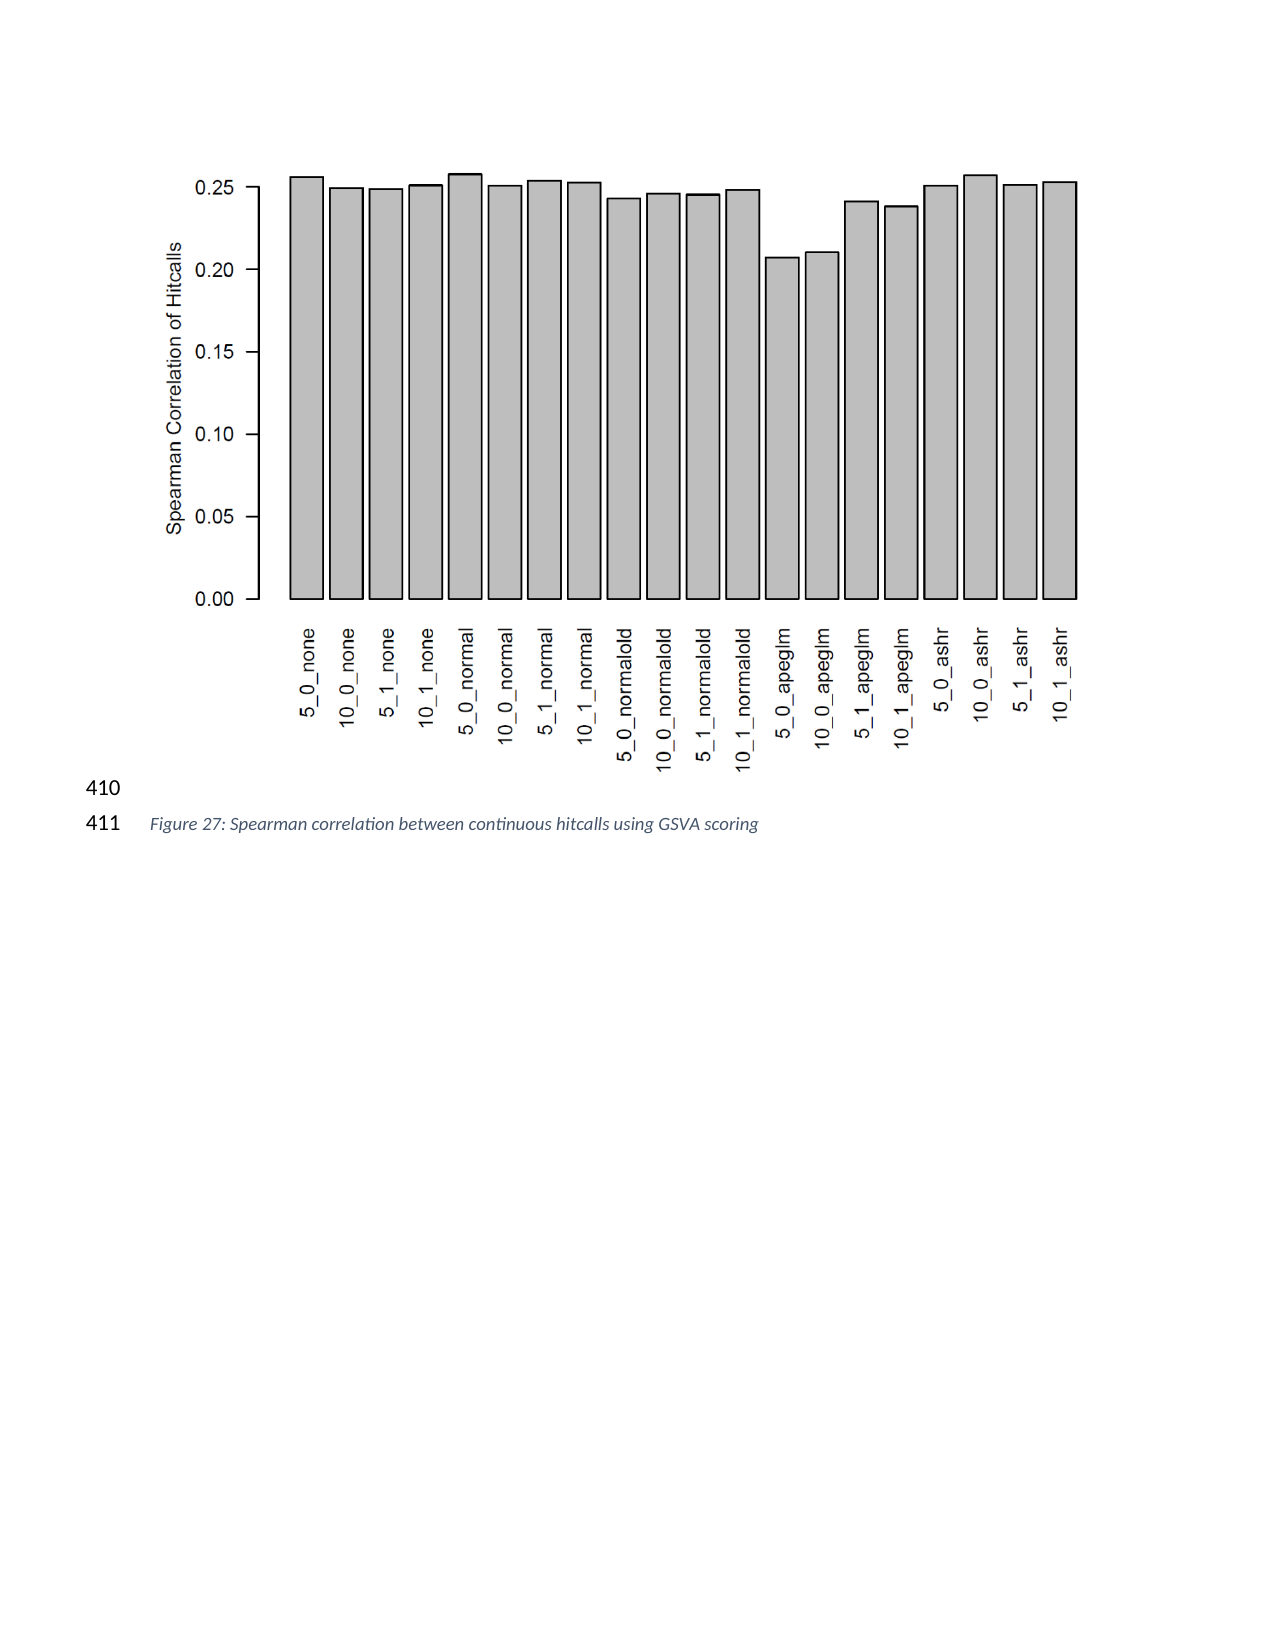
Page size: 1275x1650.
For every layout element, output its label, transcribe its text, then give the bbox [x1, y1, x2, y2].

picture [150, 150, 1092, 795]
text Figure : Spearman correlation between continuous hitcalls using GSVA scoring [150, 812, 1125, 835]
